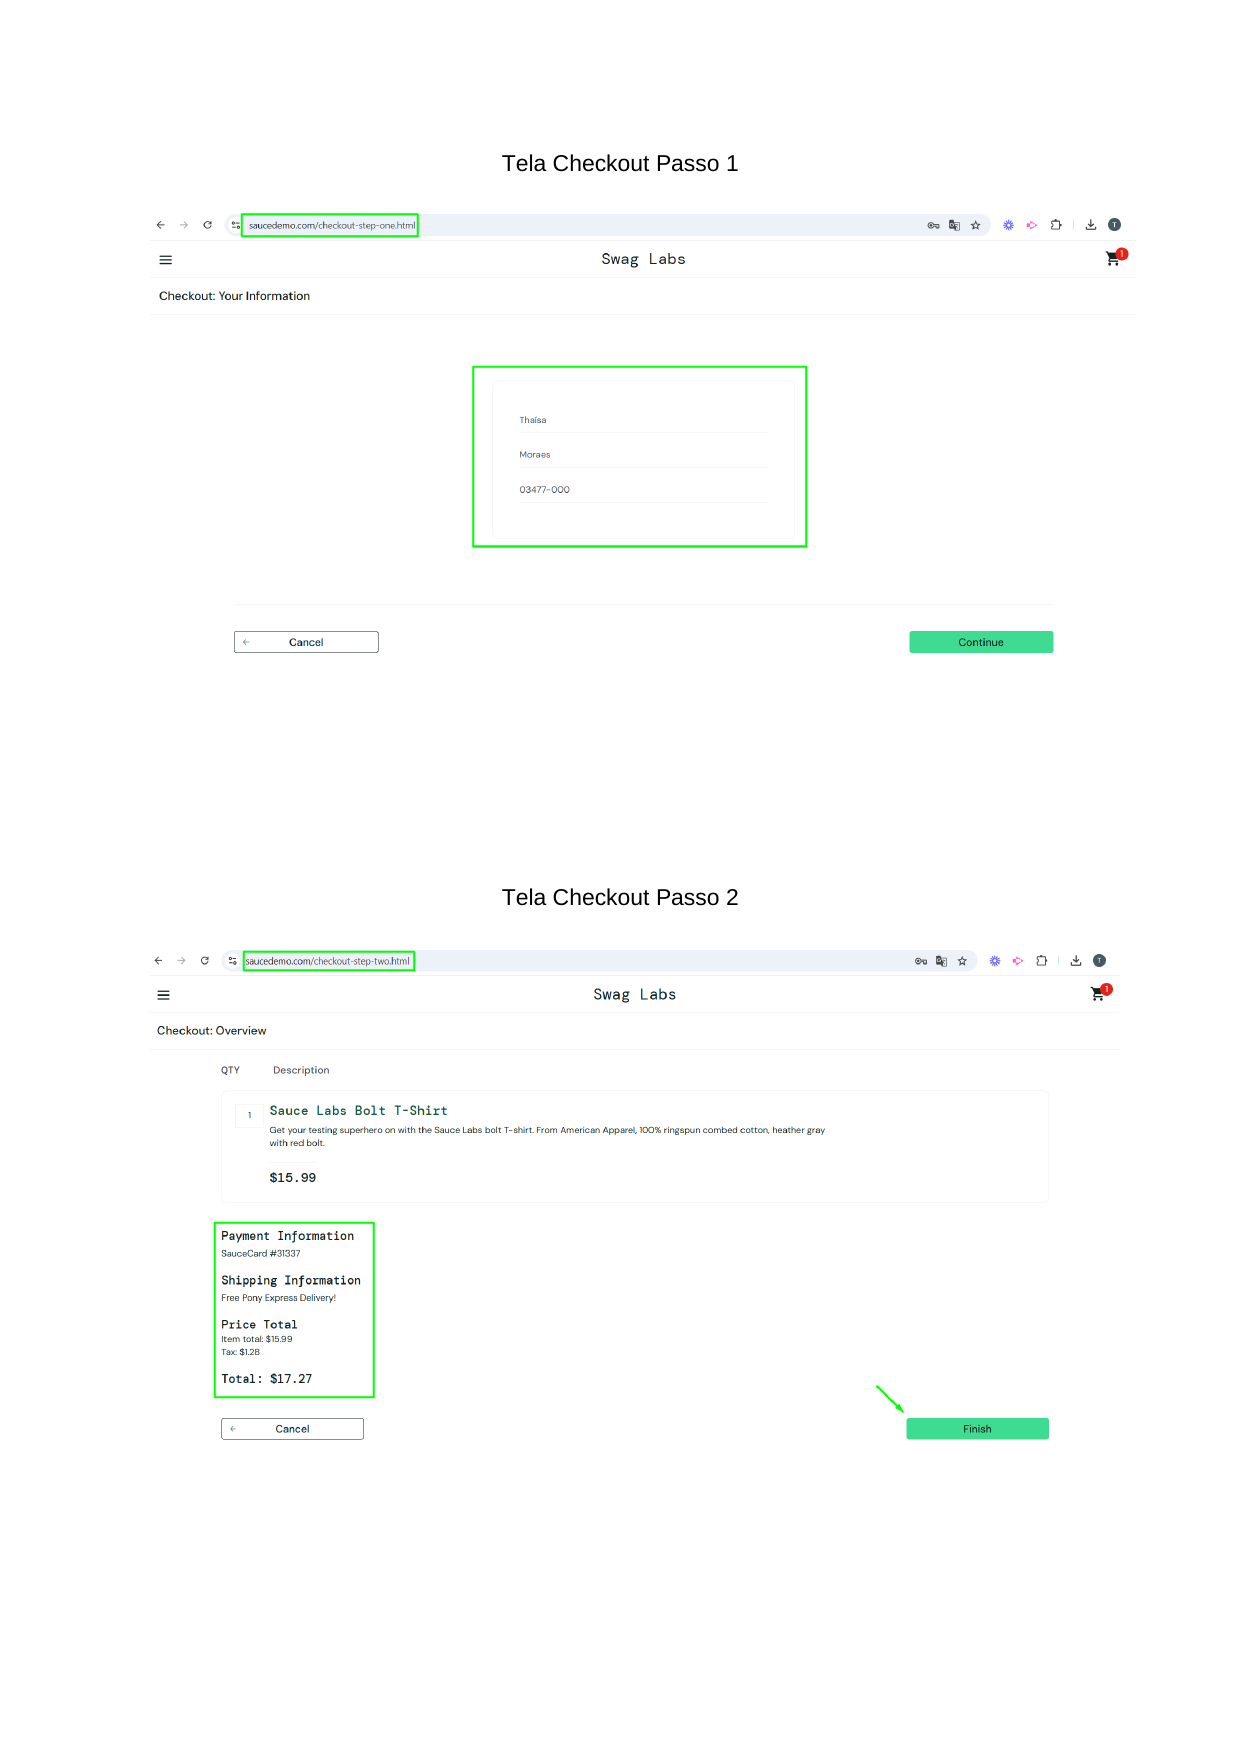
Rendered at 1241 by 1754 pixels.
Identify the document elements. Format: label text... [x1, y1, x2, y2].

text Tela Checkout Passo 1 [150, 150, 1090, 176]
picture [150, 947, 1120, 1443]
text Tela Checkout Passo 2 [150, 884, 1090, 911]
picture [150, 210, 1136, 699]
